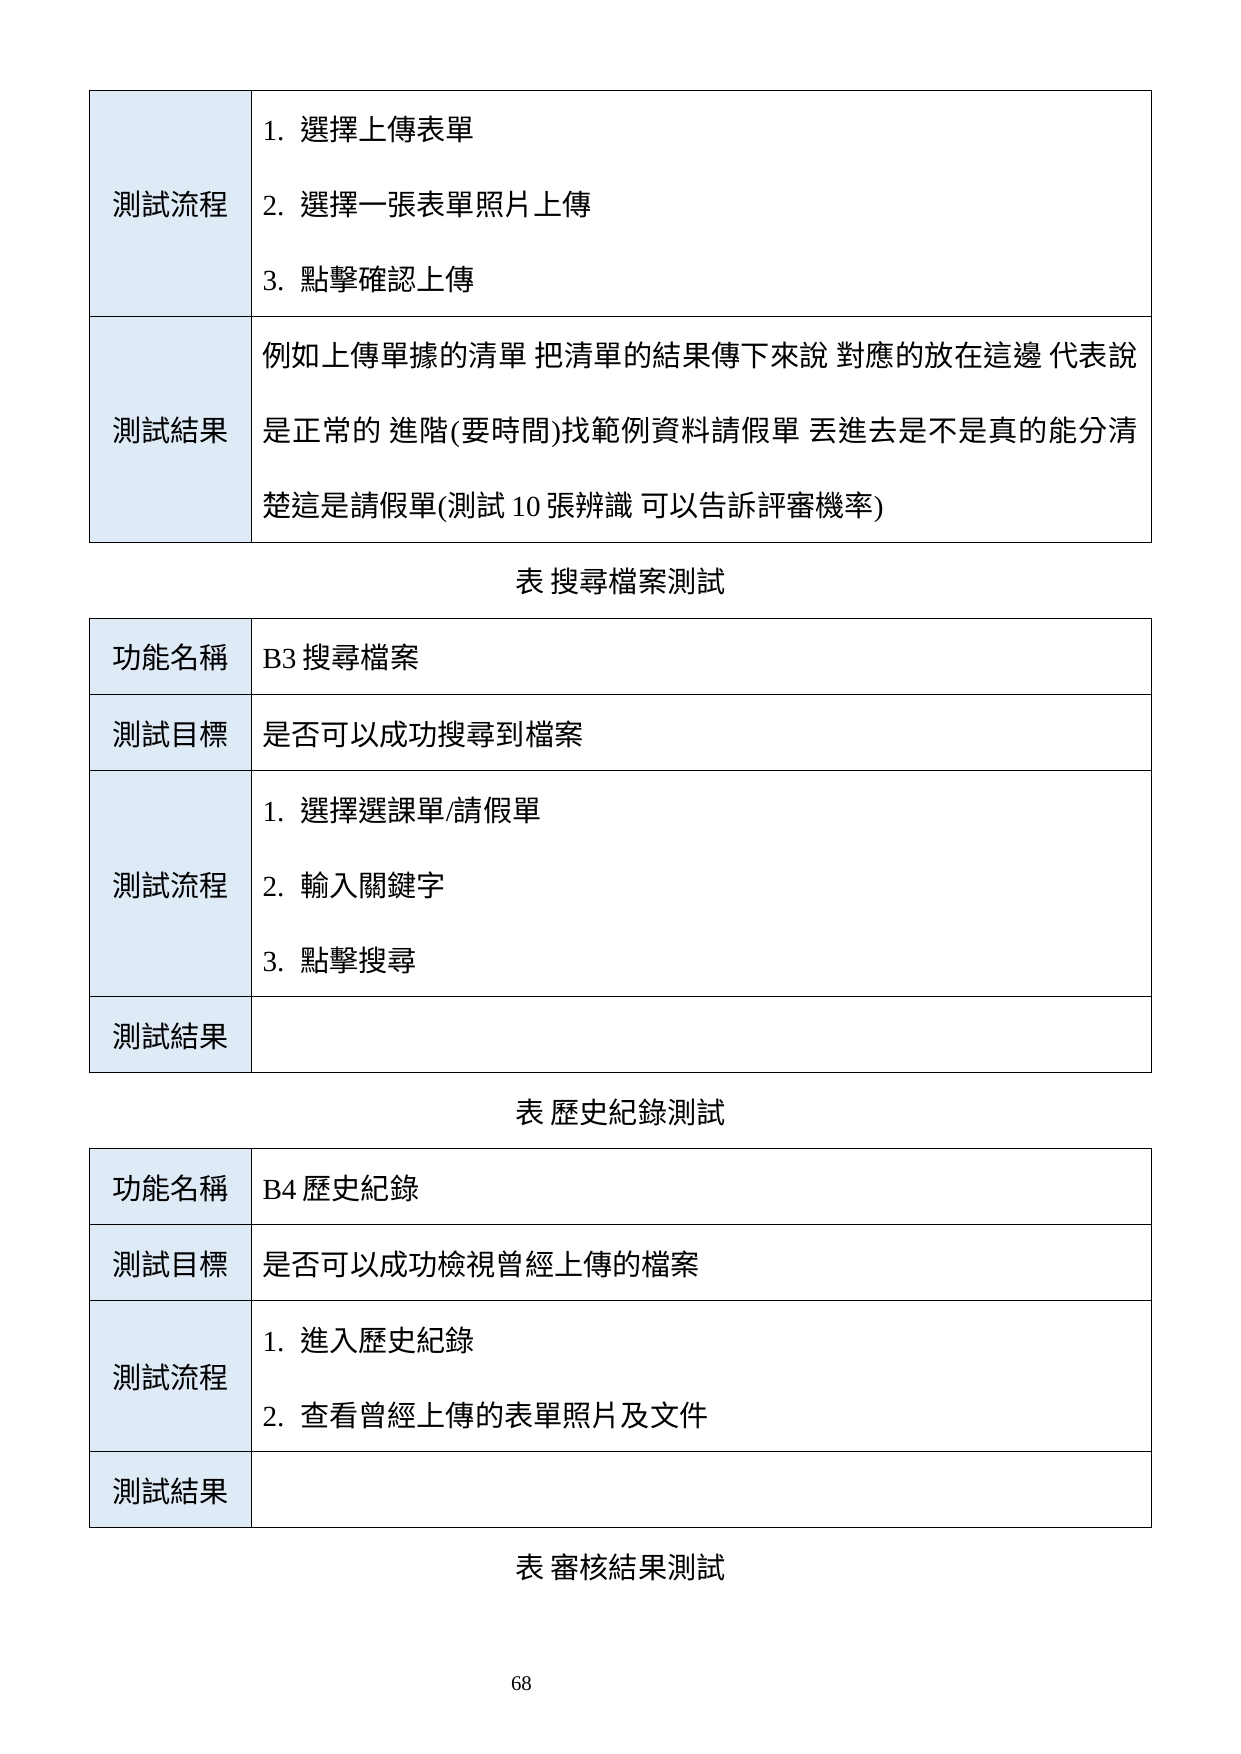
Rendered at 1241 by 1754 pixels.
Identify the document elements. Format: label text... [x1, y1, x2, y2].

table_cell [252, 997, 1151, 1072]
table_cell 進入歷史紀錄 查看曾經上傳的表單照片及文件 [252, 1301, 1151, 1451]
table_header B3搜尋檔案 [252, 619, 1151, 694]
table_cell [252, 1452, 1151, 1527]
table_cell 是否可以成功搜尋到檔案 [252, 695, 1151, 770]
table_cell 測試目標 [90, 695, 251, 770]
table_cell 測試流程 [90, 91, 251, 316]
table_cell 測試流程 [90, 1301, 251, 1451]
table_cell 測試目標 [90, 1225, 251, 1300]
table_cell 例如上傳單據的清單 把清單的結果傳下來說 對應的放在這邊 代表說是正常的 進階(要時間)找範例資料請假單 丟進去是不是真的能分清楚這是請假單(測試10張辨識 可以告訴評審機率) [252, 317, 1151, 542]
table_cell 測試結果 [90, 317, 251, 542]
table_header B4歷史紀錄 [252, 1149, 1151, 1224]
table_cell 選擇選課單/請假單 輸入關鍵字 點擊搜尋 [252, 771, 1151, 996]
text 表 審核結果測試 [89, 1528, 1152, 1603]
table_header 功能名稱 [90, 619, 251, 694]
table_cell 測試結果 [90, 1452, 251, 1527]
table_cell 選擇上傳表單 選擇一張表單照片上傳 點擊確認上傳 [252, 91, 1151, 316]
text 表 歷史紀錄測試 [89, 1073, 1152, 1148]
table_cell 是否可以成功檢視曾經上傳的檔案 [252, 1225, 1151, 1300]
table_header 功能名稱 [90, 1149, 251, 1224]
table_cell 測試結果 [90, 997, 251, 1072]
table_cell 測試流程 [90, 771, 251, 996]
text 表 搜尋檔案測試 [89, 543, 1152, 618]
